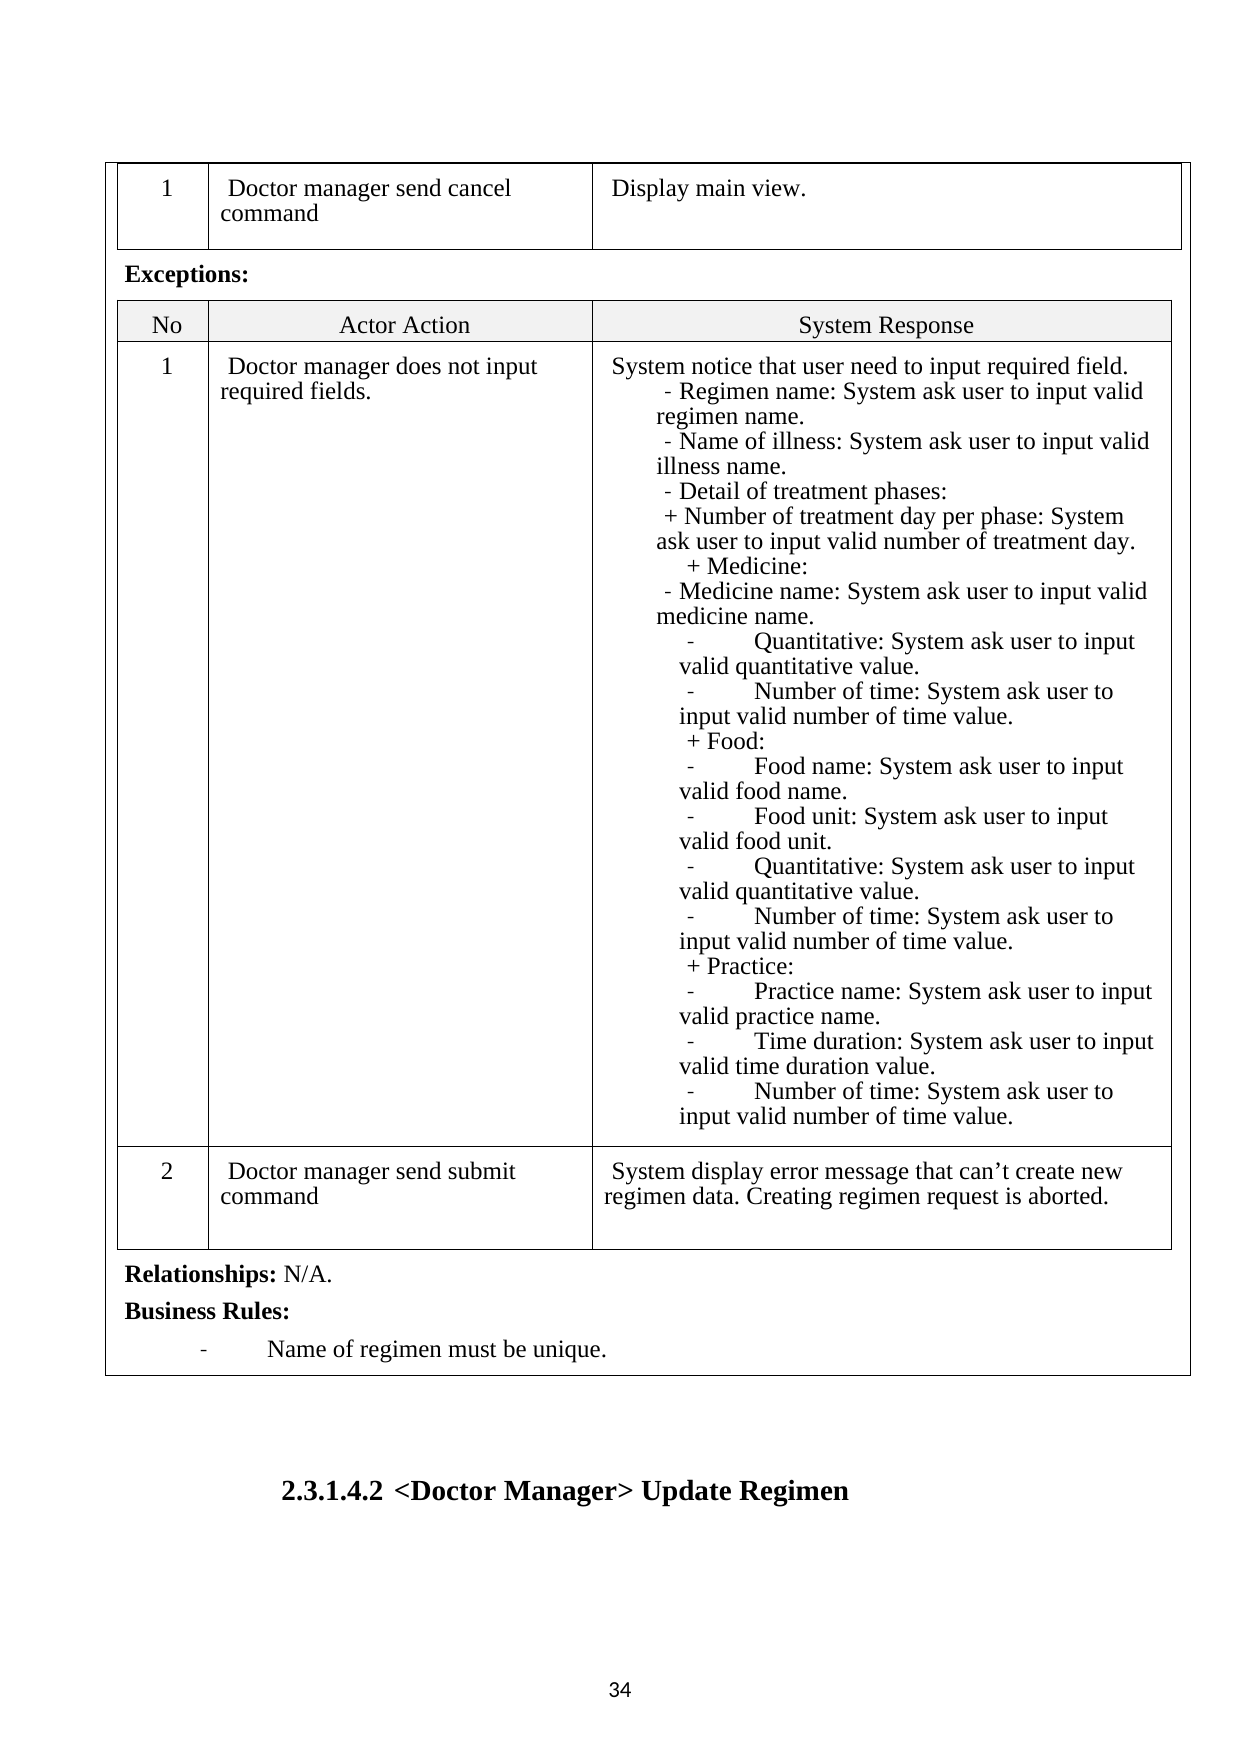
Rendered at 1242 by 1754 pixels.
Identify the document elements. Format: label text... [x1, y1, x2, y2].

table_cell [106, 163, 1190, 1374]
subtitle <Doctor Manager> Update Regimen [214, 1473, 1146, 1506]
